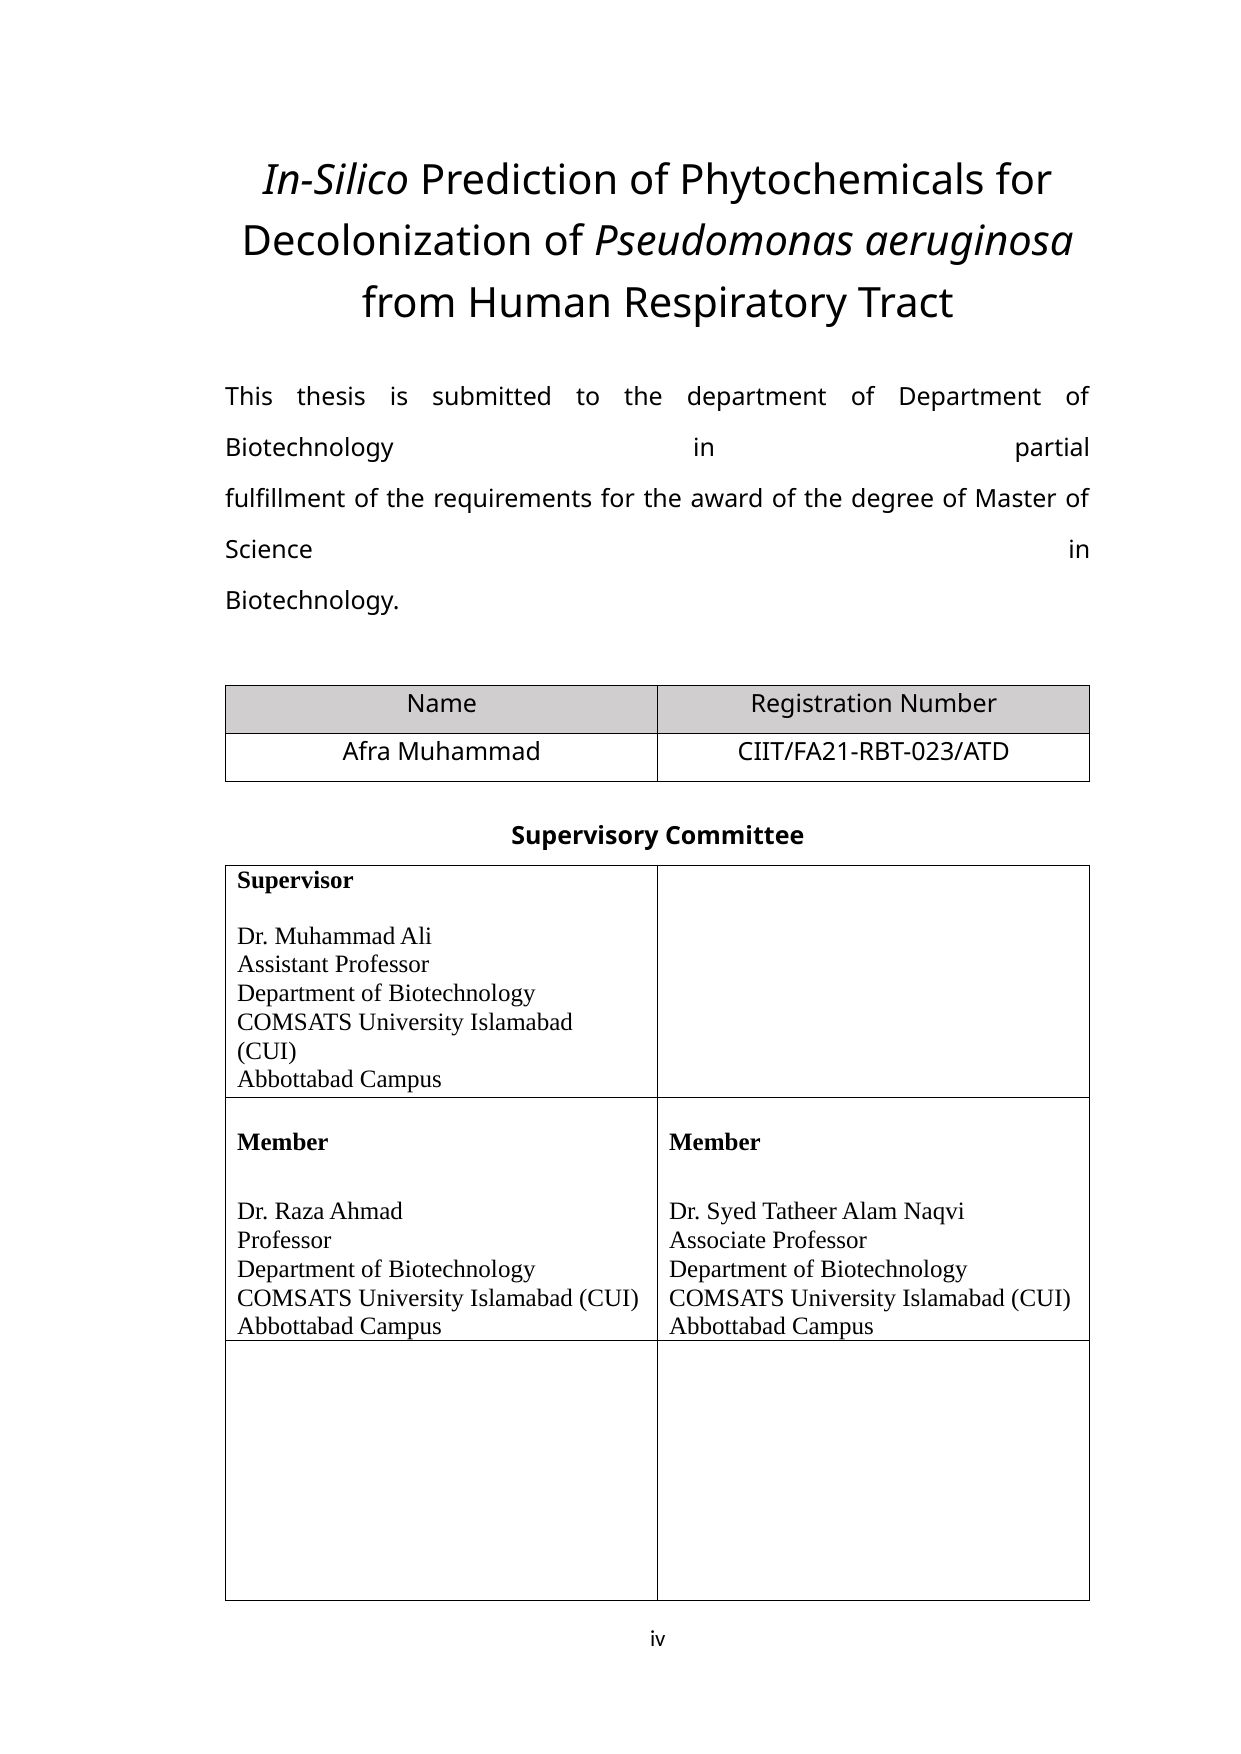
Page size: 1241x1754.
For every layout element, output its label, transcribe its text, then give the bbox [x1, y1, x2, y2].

text In-Silico Prediction of Phytochemicals for Decolonization of Pseudomonas aeruginosa from Human Respiratory Tract [225, 150, 1090, 329]
table_header [658, 866, 1089, 1097]
table_cell [226, 1341, 657, 1600]
table_header Registration Number [658, 686, 1089, 733]
table_cell Member Dr. Syed Tatheer Alam Naqvi Associate Professor Department of Biotechnology COMSATS University Islamabad (CUI) Abbottabad Campus [658, 1098, 1089, 1340]
table_header Supervisor Dr. Muhammad Ali Assistant Professor Department of Biotechnology COMSATS University Islamabad (CUI) Abbottabad Campus [226, 866, 657, 1097]
text This thesis is submitted to the department of Department of Biotechnology in partial fulfillment of the requirements for the award of the degree of Master of Science in Biotechnology. [225, 378, 1090, 617]
table_cell CIIT/FA21-RBT-023/ATD [658, 734, 1089, 781]
table_cell Member Dr. Raza Ahmad Professor Department of Biotechnology COMSATS University Islamabad (CUI) Abbottabad Campus [226, 1098, 657, 1340]
text Supervisory Committee [225, 818, 1090, 852]
table_cell Afra Muhammad [226, 734, 657, 781]
table_cell [658, 1341, 1089, 1600]
table_header Name [226, 686, 657, 733]
